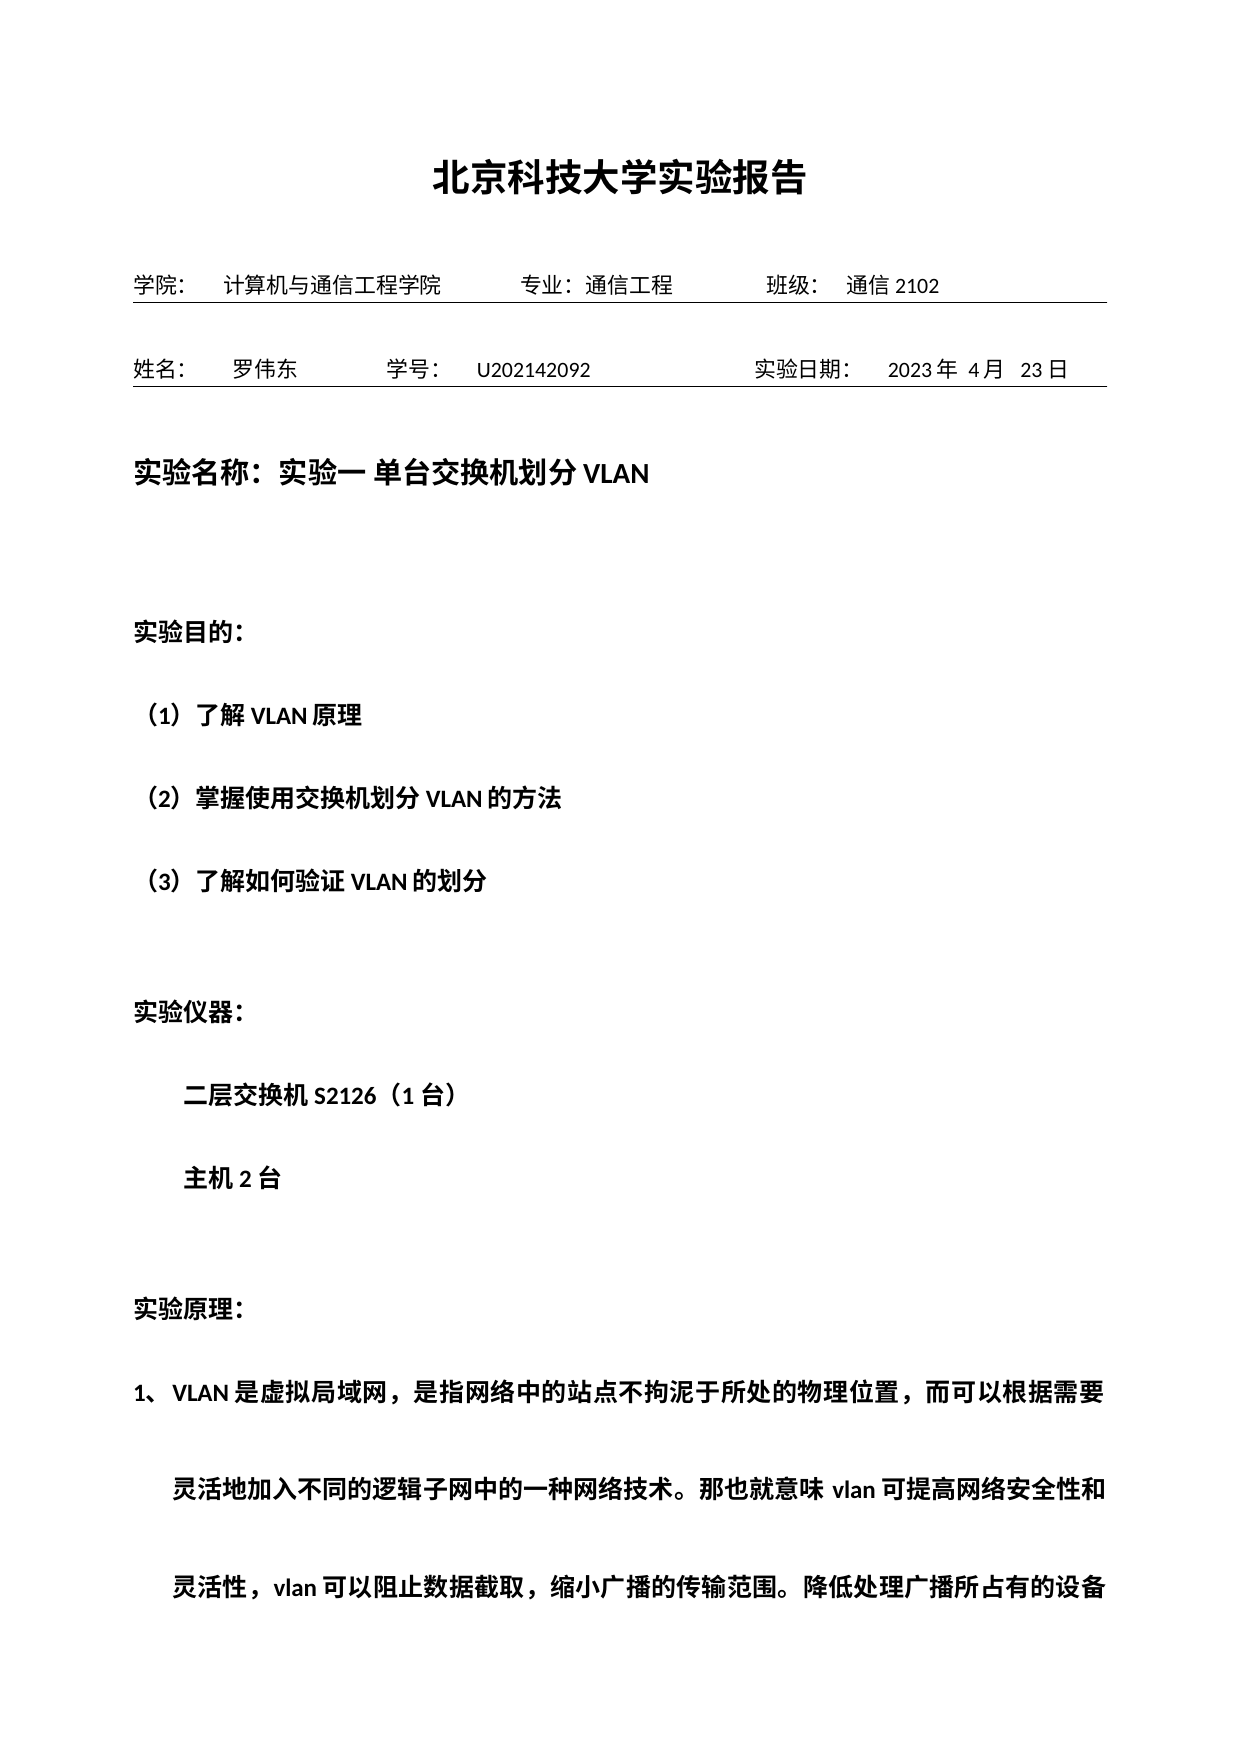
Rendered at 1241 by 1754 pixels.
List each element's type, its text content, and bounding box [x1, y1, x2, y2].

text （3）了解如何验证VLAN的划分 [133, 847, 1107, 912]
text 实验仪器： [133, 978, 1107, 1043]
text 北京科技大学实验报告 [133, 143, 1107, 208]
text 二层交换机 S2126（1 台） [133, 1061, 1107, 1126]
text 实验目的： [133, 598, 1107, 663]
text （2）掌握使用交换机划分VLAN的方法 [133, 764, 1107, 829]
text 主机 2 台 [133, 1144, 1107, 1209]
subtitle 实验名称：实验一 单台交换机划分VLAN [133, 439, 1107, 504]
text （1）了解VLAN原理 [133, 681, 1107, 746]
text 实验原理： [133, 1275, 1107, 1340]
text 学院： 计算机与通信工程学院 专业：通信工程 班级： 通信2102 [133, 267, 1107, 302]
text 姓名： 罗伟东 学号： U202142092 实验日期： 2023年 4月 23日 [133, 352, 1107, 386]
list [133, 1358, 1107, 1618]
